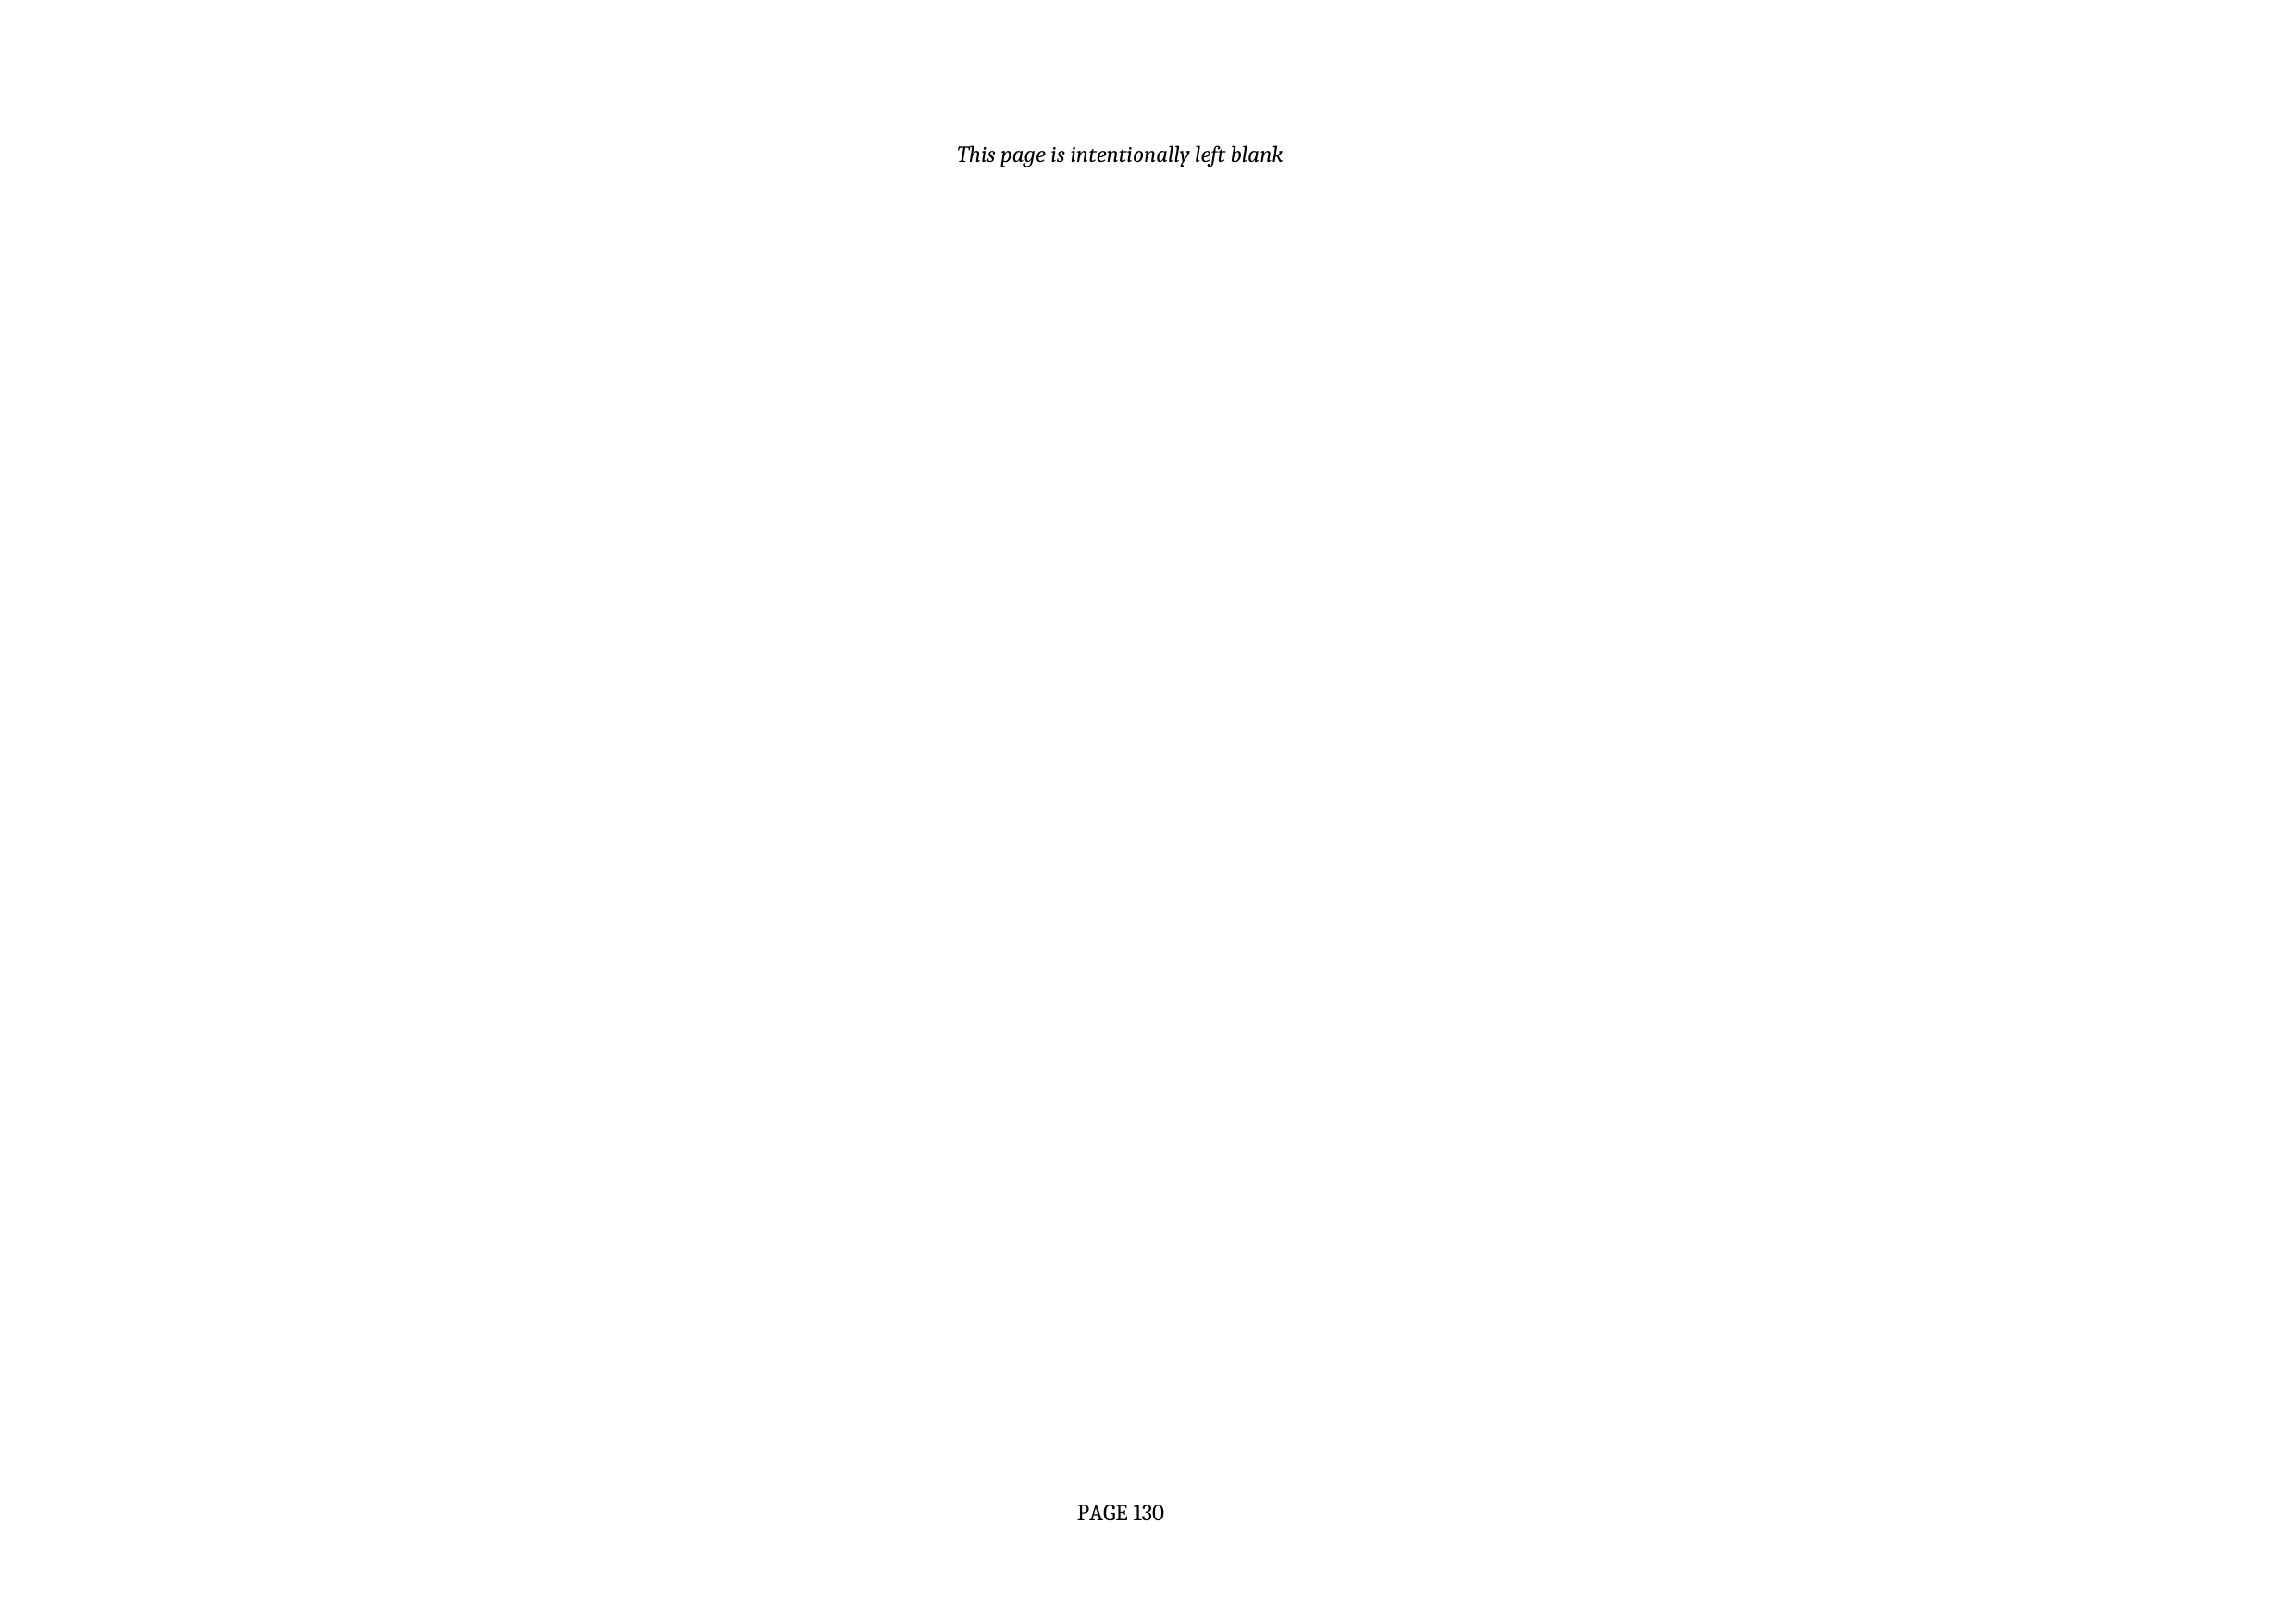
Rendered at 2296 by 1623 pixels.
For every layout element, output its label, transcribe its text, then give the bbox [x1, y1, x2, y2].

text This page is intentionally left blank [109, 142, 2131, 168]
